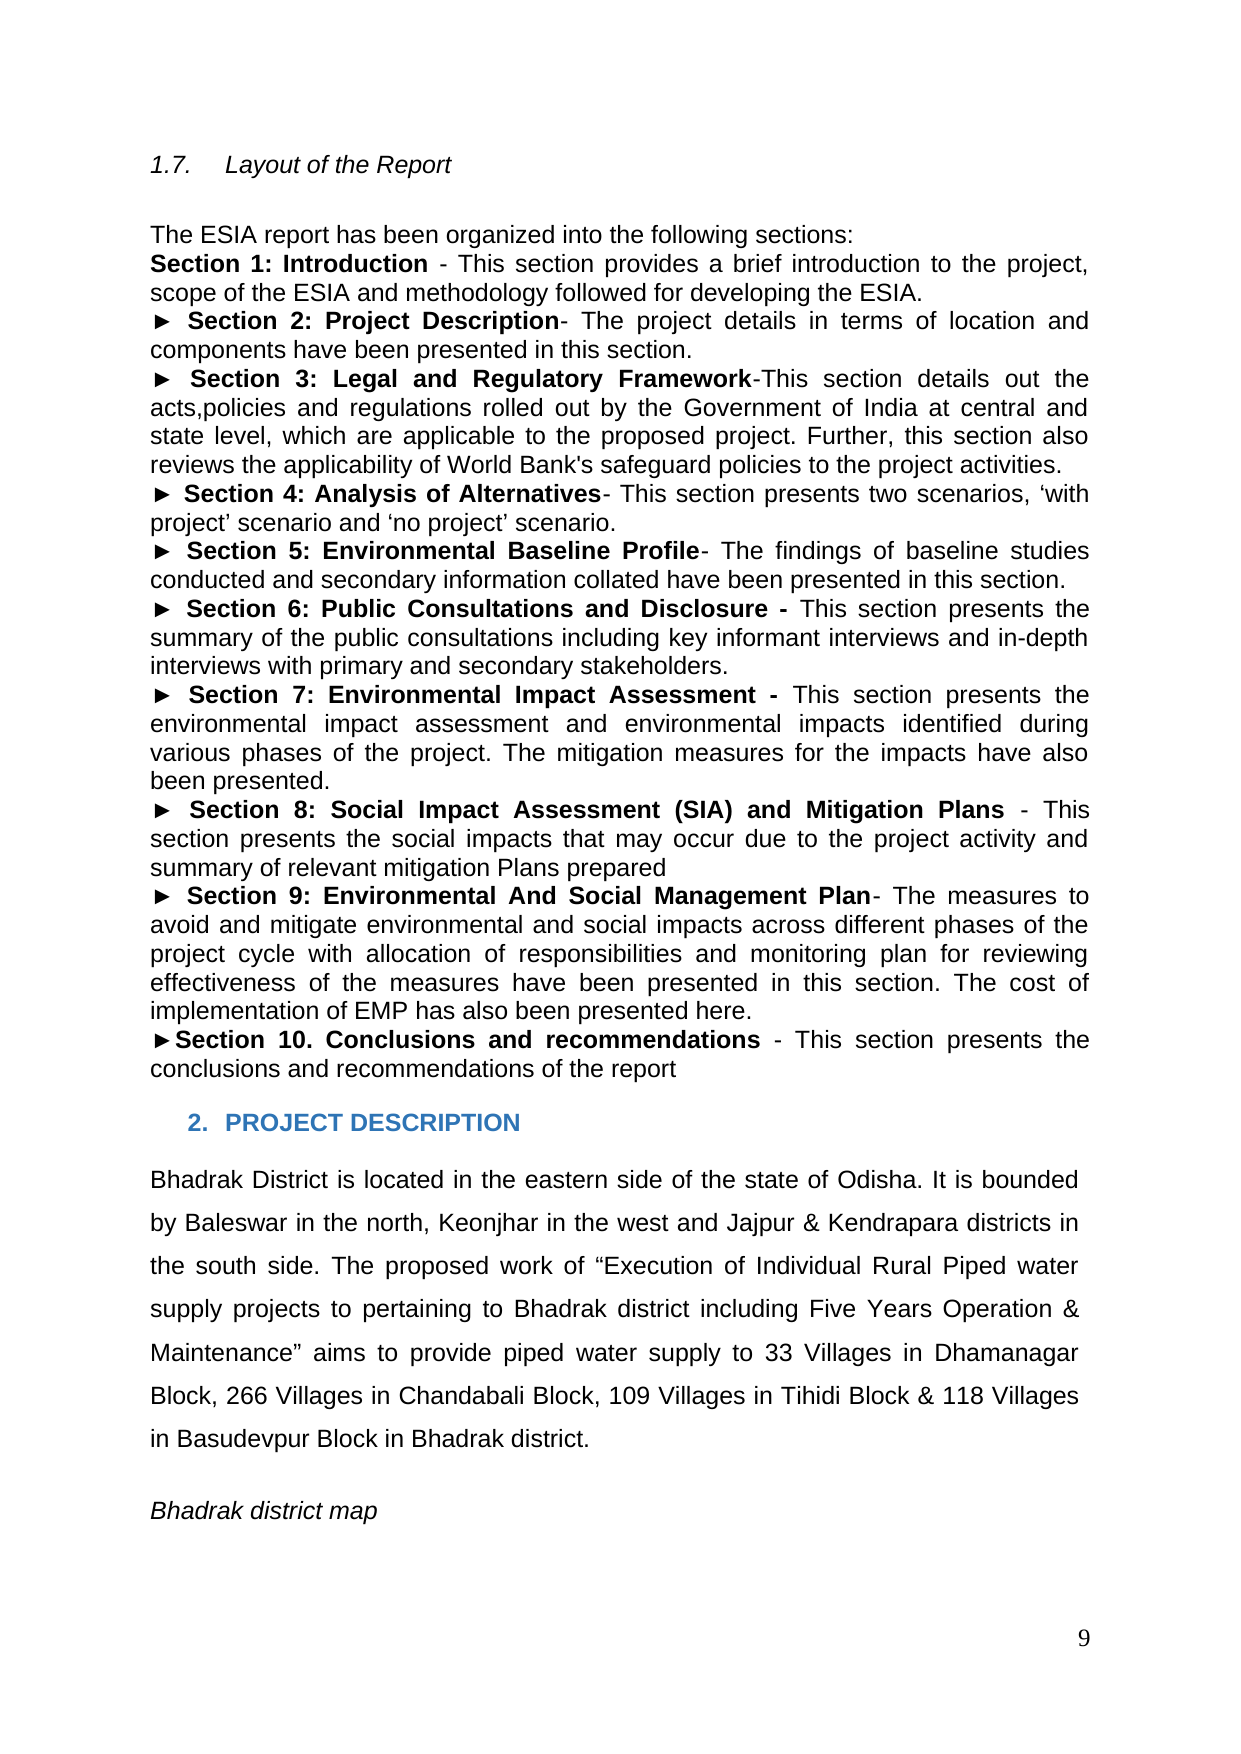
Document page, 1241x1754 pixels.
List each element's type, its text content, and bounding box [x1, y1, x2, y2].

text ► Section 2: Project Description- The project details in terms of location and components have been presented in this section. [150, 306, 1090, 364]
text ►Section 10. Conclusions and recommendations - This section presents the conclusions and recommendations of the report [150, 1025, 1090, 1082]
text ► Section 4: Analysis of Alternatives- This section presents two scenarios, ‘with project’ scenario and ‘no project’ scenario. [150, 479, 1090, 536]
text ► Section 6: Public Consultations and Disclosure - This section presents the summary of the public consultations including key informant interviews and in-depth interviews with primary and secondary stakeholders. [150, 594, 1090, 680]
text Bhadrak district map [150, 1496, 1090, 1524]
text Section 1: Introduction - This section provides a brief introduction to the project, scope of the ESIA and methodology followed for developing the ESIA. [150, 249, 1090, 306]
text ► Section 9: Environmental And Social Management Plan- The measures to avoid and mitigate environmental and social impacts across different phases of the project cycle with allocation of responsibilities and monitoring plan for reviewing effectiveness of the measures have been presented in this section. The cost of implementation of EMP has also been presented here. [150, 881, 1090, 1025]
list Layout of the Report [150, 150, 1090, 179]
text ► Section 7: Environmental Impact Assessment - This section presents the environmental impact assessment and environmental impacts identified during various phases of the project. The mitigation measures for the impacts have also been presented. [150, 680, 1090, 795]
text ► Section 8: Social Impact Assessment (SIA) and Mitigation Plans - This section presents the social impacts that may occur due to the project activity and summary of relevant mitigation Plans prepared [150, 795, 1090, 881]
text Bhadrak District is located in the eastern side of the state of Odisha. It is bounded by Baleswar in the north, Keonjhar in the west and Jajpur & Kendrapara districts in the south side. The proposed work of “Execution of Individual Rural Piped water supply projects to pertaining to Bhadrak district including Five Years Operation & Maintenance” aims to provide piped water supply to 33 Villages in Dhamanagar Block, 266 Villages in Chandabali Block, 109 Villages in Tihidi Block & 118 Villages in Basudevpur Block in Bhadrak district. [150, 1165, 1081, 1452]
text ► Section 3: Legal and Regulatory Framework-This section details out the acts,policies and regulations rolled out by the Government of India at central and state level, which are applicable to the proposed project. Further, this section also reviews the applicability of World Bank's safeguard policies to the project activities. [150, 364, 1090, 479]
text ► Section 5: Environmental Baseline Profile- The findings of baseline studies conducted and secondary information collated have been presented in this section. [150, 536, 1090, 594]
subtitle PROJECT DESCRIPTION [187, 1107, 1090, 1136]
text The ESIA report has been organized into the following sections: [150, 220, 1090, 249]
